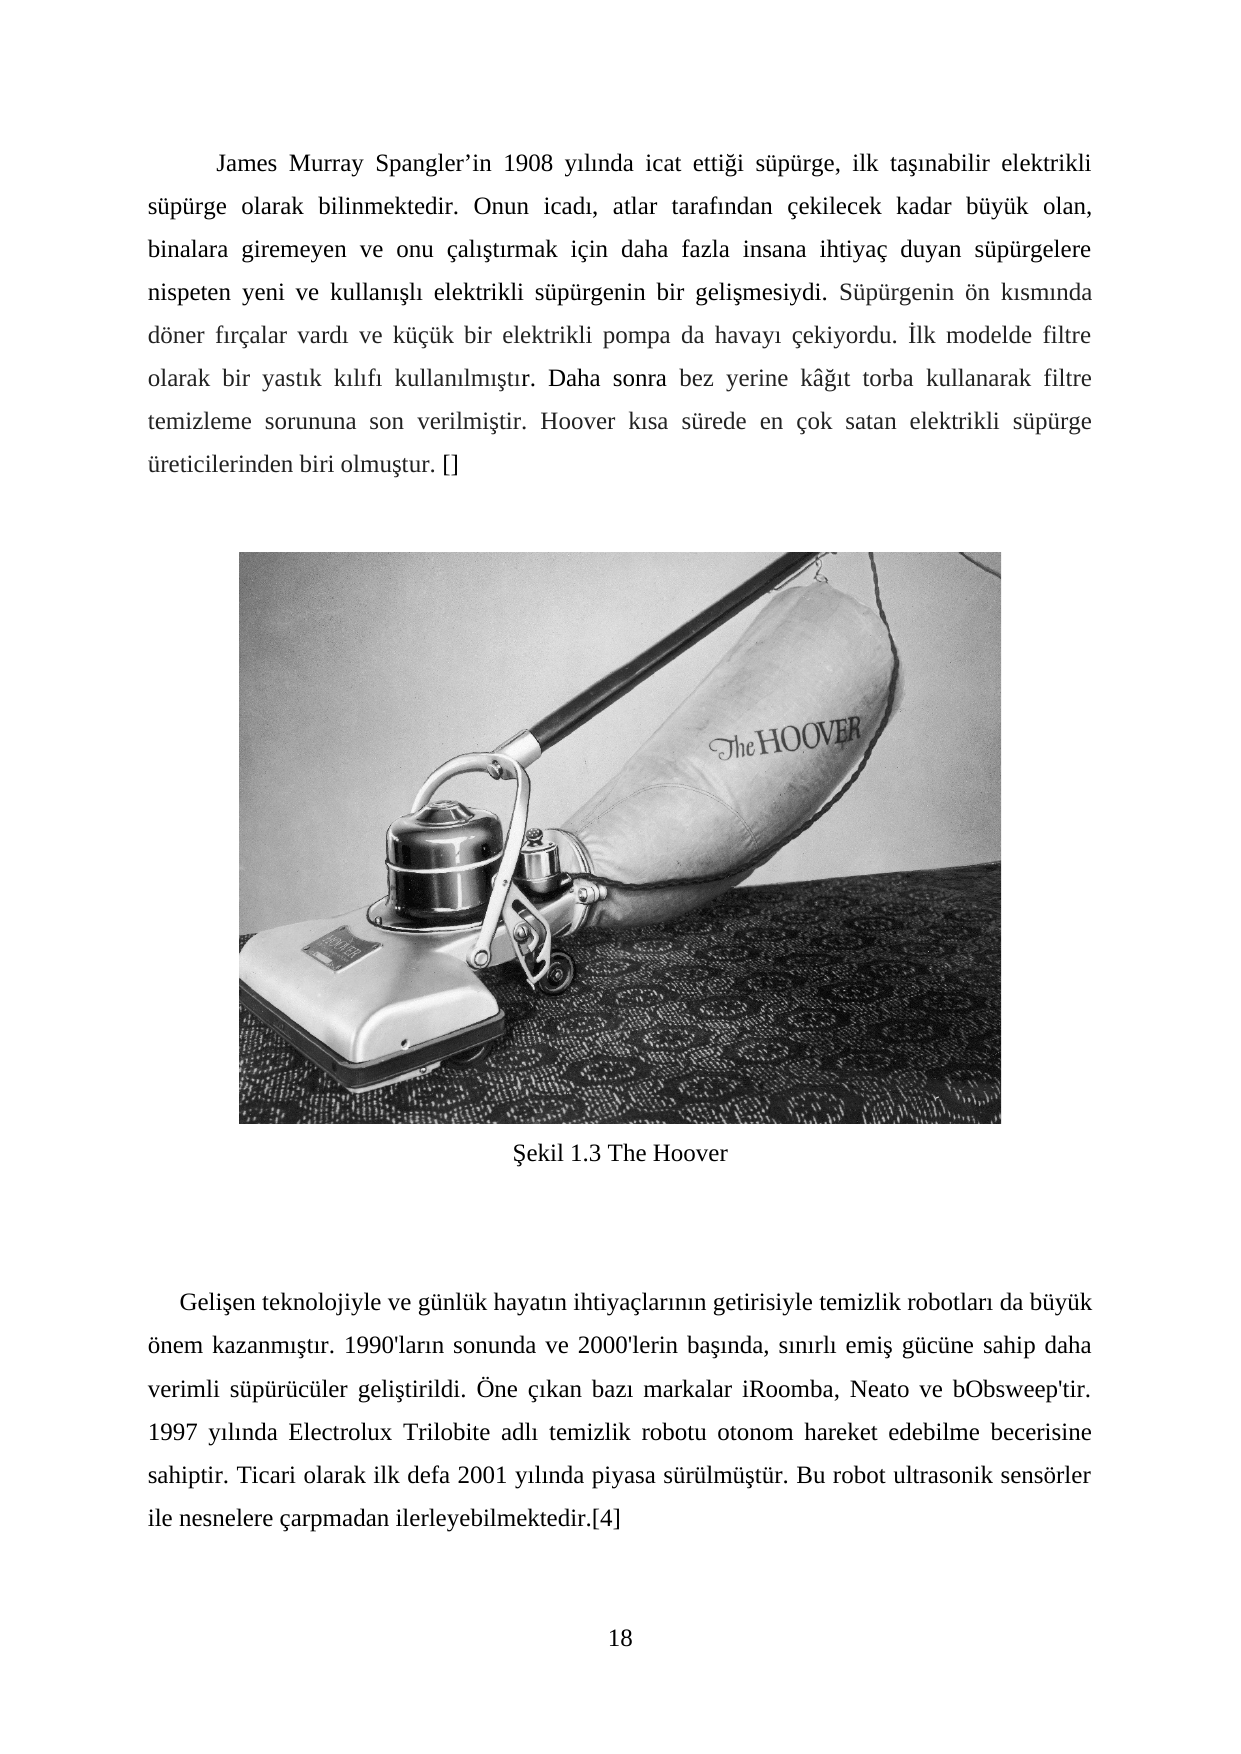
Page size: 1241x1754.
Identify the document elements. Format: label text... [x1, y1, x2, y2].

picture [239, 552, 1002, 1124]
text Şekil 1.3 The Hoover [148, 1138, 1093, 1167]
text James Murray Spangler’in 1908 yılında icat ettiği süpürge, ilk taşınabilir elektrikli süpürge olarak bilinmektedir. Onun icadı, atlar tarafından çekilecek kadar büyük olan, binalara giremeyen ve onu çalıştırmak için daha fazla insana ihtiyaç duyan süpürgelere nispeten yeni ve kullanışlı elektrikli süpürgenin bir gelişmesiydi. Süpürgenin ön kısmında döner fırçalar vardı ve küçük bir elektrikli pompa da havayı çekiyordu. İlk modelde filtre olarak bir yastık kılıfı kullanılmıştır. Daha sonra bez yerine kâğıt torba kullanarak filtre temizleme sorununa son verilmiştir. Hoover kısa sürede en çok satan elektrikli süpürge üreticilerinden biri olmuştur. [] [148, 148, 1093, 320]
text Gelişen teknolojiyle ve günlük hayatın ihtiyaçlarının getirisiyle temizlik robotları da büyük önem kazanmıştır. 1990'ların sonunda ve 2000'lerin başında, sınırlı emiş gücüne sahip daha verimli süpürücüler geliştirildi. Öne çıkan bazı markalar iRoomba, Neato ve bObsweep'tir. 1997 yılında Electrolux Trilobite adlı temizlik robotu otonom hareket edebilme becerisine sahiptir. Ticari olarak ilk defa 2001 yılında piyasa sürülmüştür. Bu robot ultrasonik sensörler ile nesnelere çarpmadan ilerleyebilmektedir.[4] [148, 1287, 1093, 1532]
text James Murray Spangler’in 1908 yılında icat ettiği süpürge, ilk taşınabilir elektrikli süpürge olarak bilinmektedir. Onun icadı, atlar tarafından çekilecek kadar büyük olan, binalara giremeyen ve onu çalıştırmak için daha fazla insana ihtiyaç duyan süpürgelere nispeten yeni ve kullanışlı elektrikli süpürgenin bir gelişmesiydi. Süpürgenin ön kısmında döner fırçalar vardı ve küçük bir elektrikli pompa da havayı çekiyordu. İlk modelde filtre olarak bir yastık kılıfı kullanılmıştır. Daha sonra bez yerine kâğıt torba kullanarak filtre temizleme sorununa son verilmiştir. Hoover kısa sürede en çok satan elektrikli süpürge üreticilerinden biri olmuştur. [] [148, 349, 1093, 406]
text James Murray Spangler’in 1908 yılında icat ettiği süpürge, ilk taşınabilir elektrikli süpürge olarak bilinmektedir. Onun icadı, atlar tarafından çekilecek kadar büyük olan, binalara giremeyen ve onu çalıştırmak için daha fazla insana ihtiyaç duyan süpürgelere nispeten yeni ve kullanışlı elektrikli süpürgenin bir gelişmesiydi. Süpürgenin ön kısmında döner fırçalar vardı ve küçük bir elektrikli pompa da havayı çekiyordu. İlk modelde filtre olarak bir yastık kılıfı kullanılmıştır. Daha sonra bez yerine kâğıt torba kullanarak filtre temizleme sorununa son verilmiştir. Hoover kısa sürede en çok satan elektrikli süpürge üreticilerinden biri olmuştur. [] [148, 435, 1093, 478]
